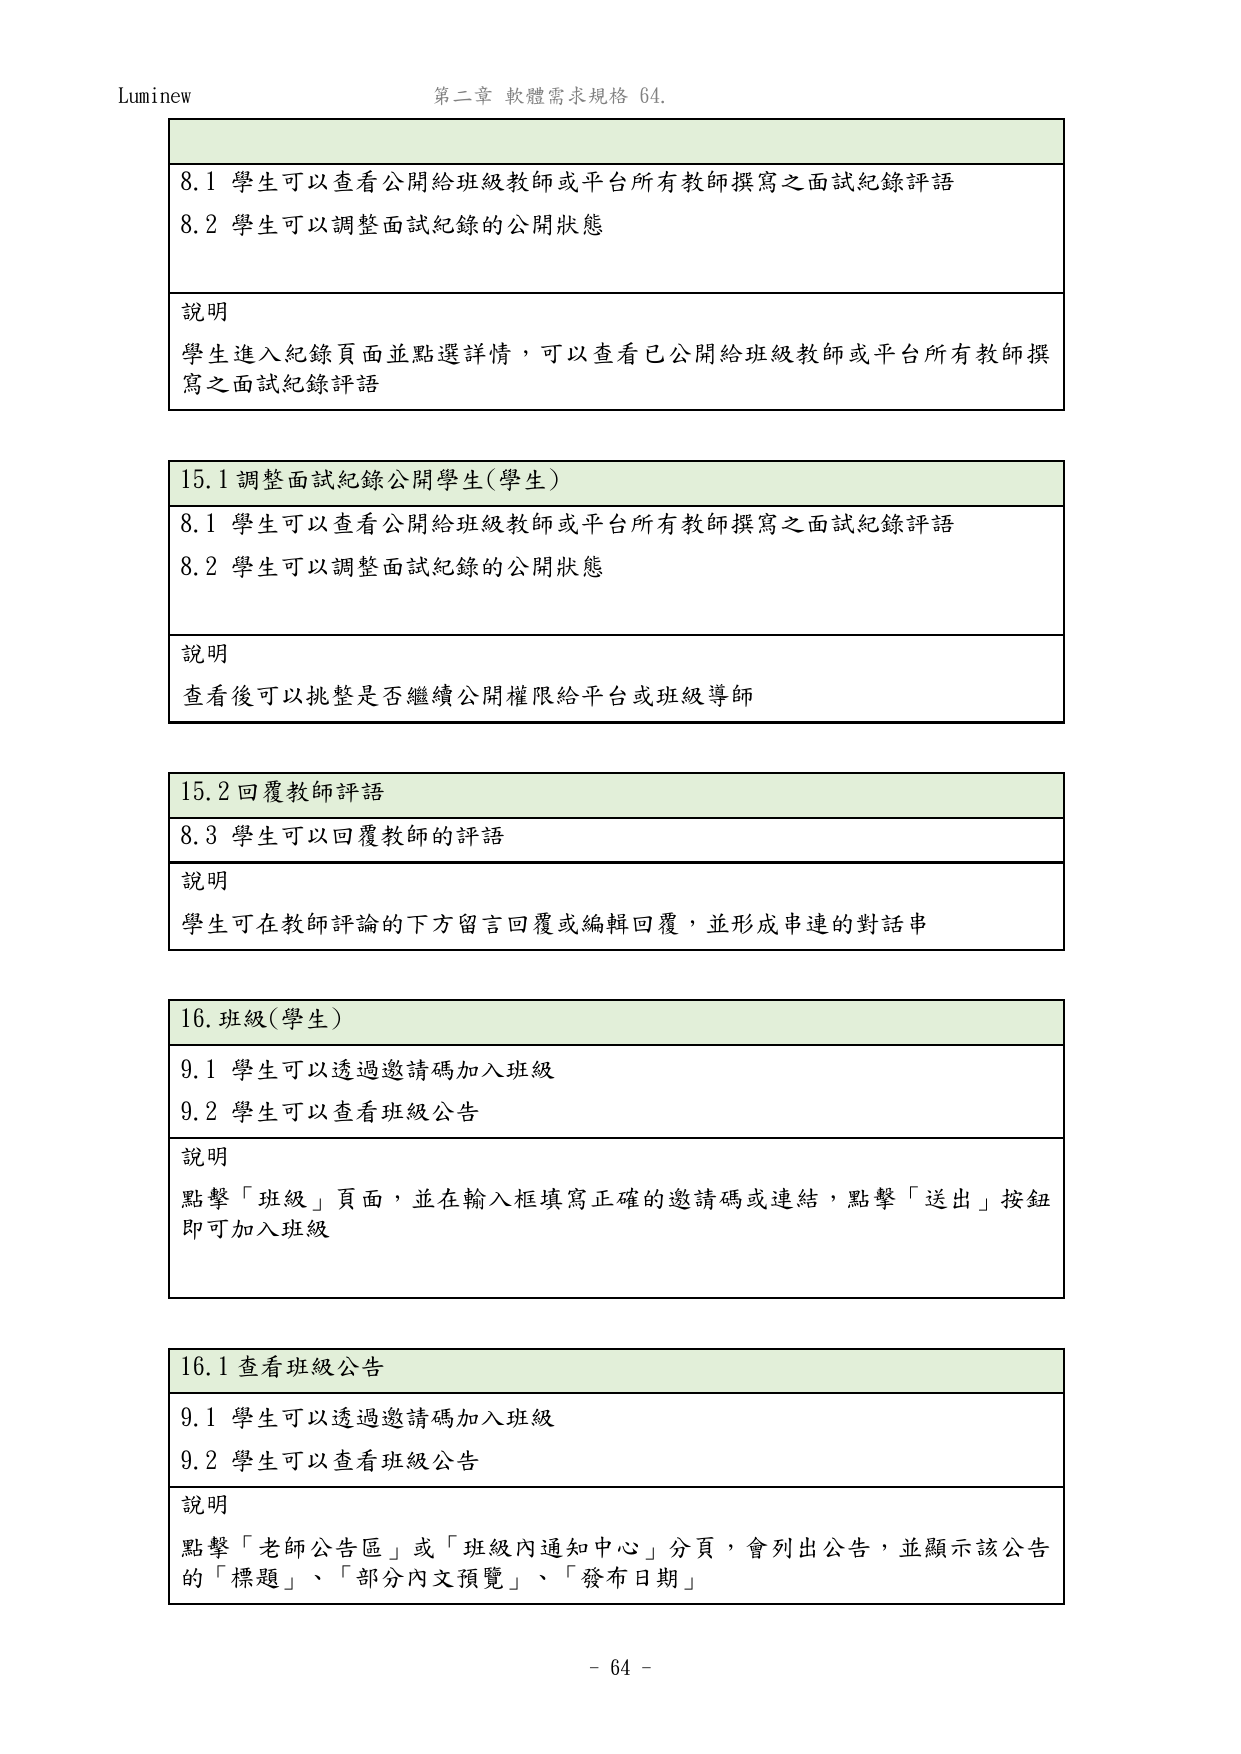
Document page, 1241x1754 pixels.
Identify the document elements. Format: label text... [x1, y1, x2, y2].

table_cell 說明 查看後可以挑整是否繼續公開權限給平台或班級導師 [170, 636, 1063, 721]
table_cell 8.1 學生可以查看公開給班級教師或平台所有教師撰寫之面試紀錄評語 8.2 學生可以調整面試紀錄的公開狀態 [170, 165, 1063, 292]
table_cell 8.1 學生可以查看公開給班級教師或平台所有教師撰寫之面試紀錄評語 8.2 學生可以調整面試紀錄的公開狀態 [170, 507, 1063, 634]
table_cell 說明 點擊「班級」頁面，並在輸入框填寫正確的邀請碼或連結，點擊「送出」按鈕即可加入班級 [170, 1139, 1063, 1297]
table_header 15.評語與互動 [170, 120, 1063, 163]
table_header 15.2回覆教師評語 [170, 774, 1063, 817]
table_cell 9.1 學生可以透過邀請碼加入班級 9.2 學生可以查看班級公告 [170, 1046, 1063, 1137]
table_header 16.1查看班級公告 [170, 1350, 1063, 1392]
table_cell 9.1 學生可以透過邀請碼加入班級 9.2 學生可以查看班級公告 [170, 1394, 1063, 1486]
table_header 15.1調整面試紀錄公開學生(學生) [170, 462, 1063, 505]
table_cell 8.3 學生可以回覆教師的評語 [170, 819, 1063, 861]
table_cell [170, 1488, 1063, 1603]
table_cell 說明 學生進入紀錄頁面並點選詳情，可以查看已公開給班級教師或平台所有教師撰寫之面試紀錄評語 [170, 294, 1063, 409]
table_cell 說明 學生可在教師評論的下方留言回覆或編輯回覆，並形成串連的對話串 [170, 864, 1063, 948]
table_header 16.班級(學生) [170, 1001, 1063, 1044]
